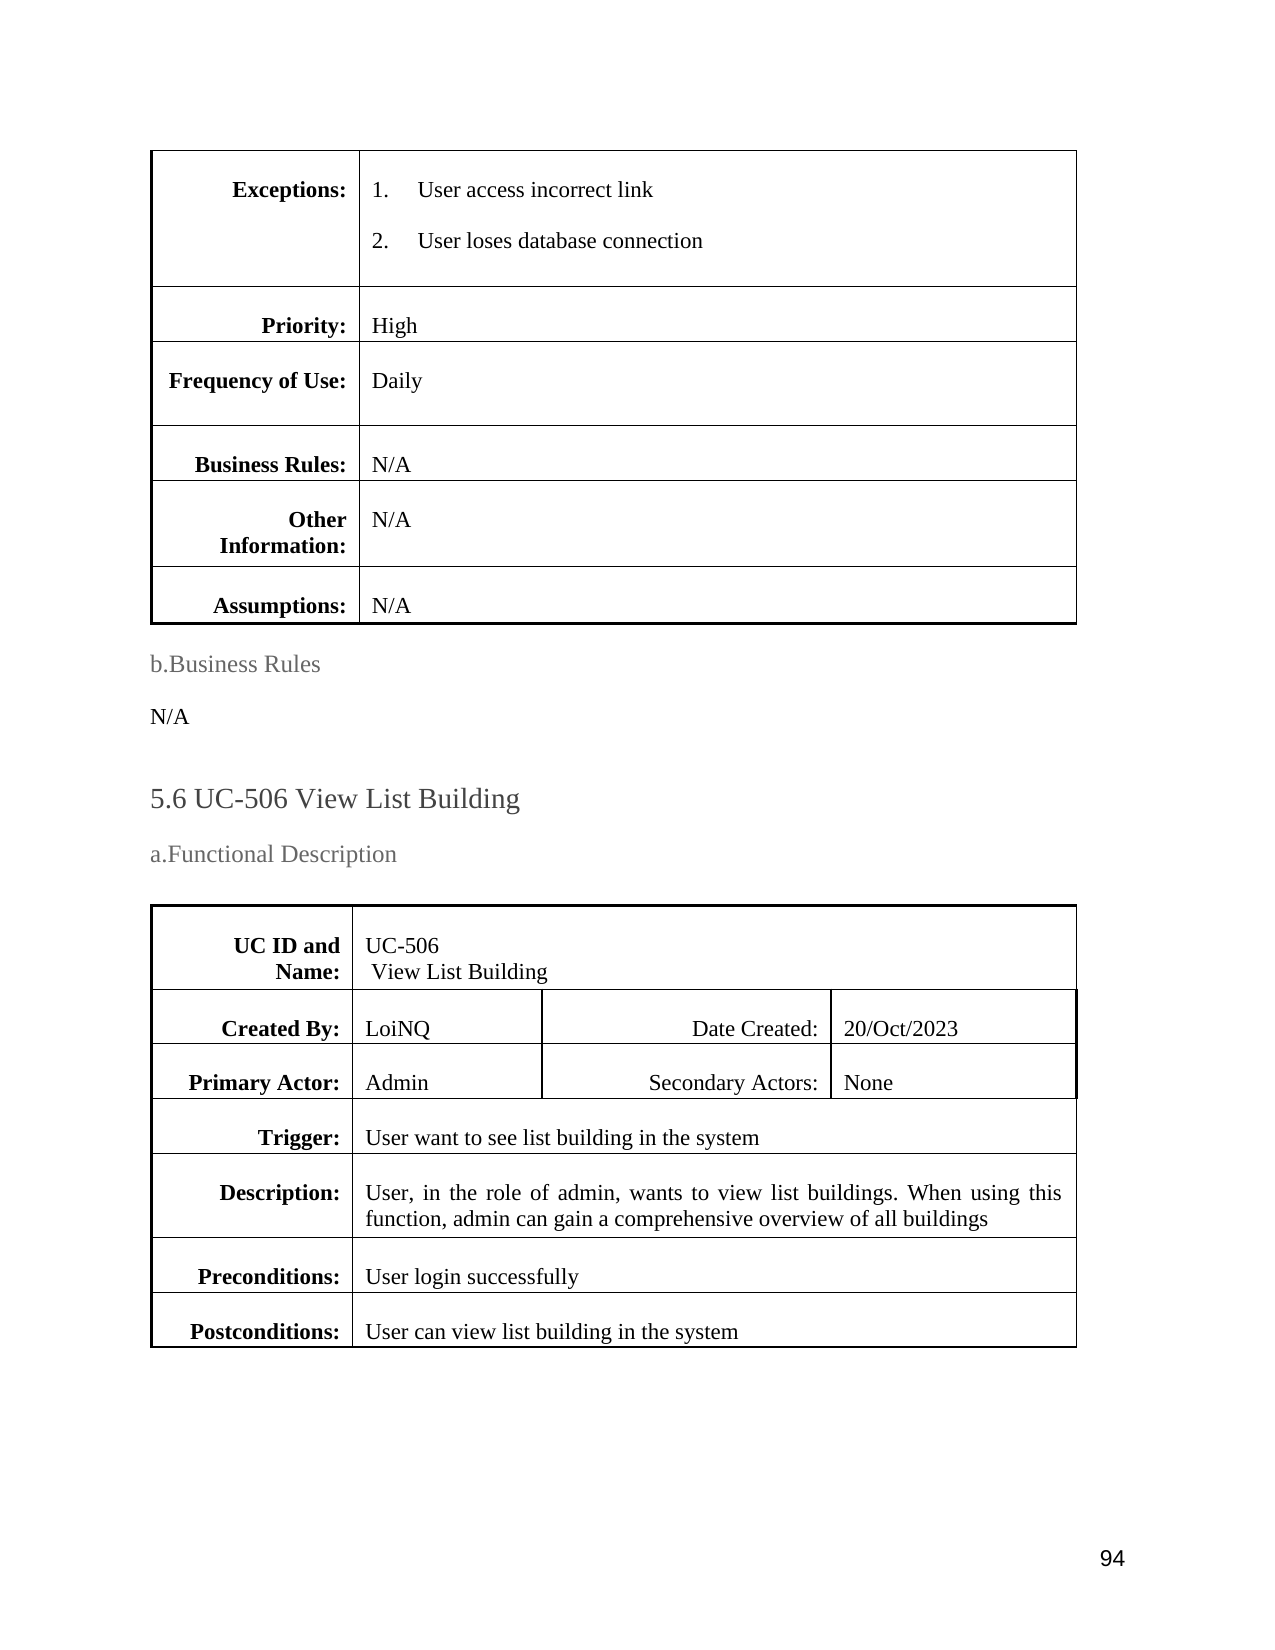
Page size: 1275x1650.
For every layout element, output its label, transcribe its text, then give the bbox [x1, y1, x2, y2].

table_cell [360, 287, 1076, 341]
subtitle 5.6 UC-506 View List Building [150, 781, 1125, 814]
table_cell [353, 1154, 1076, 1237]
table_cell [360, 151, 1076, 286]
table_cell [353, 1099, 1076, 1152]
text N/A [150, 703, 1125, 756]
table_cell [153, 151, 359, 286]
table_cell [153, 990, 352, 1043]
subtitle b.Business Rules [150, 649, 1125, 678]
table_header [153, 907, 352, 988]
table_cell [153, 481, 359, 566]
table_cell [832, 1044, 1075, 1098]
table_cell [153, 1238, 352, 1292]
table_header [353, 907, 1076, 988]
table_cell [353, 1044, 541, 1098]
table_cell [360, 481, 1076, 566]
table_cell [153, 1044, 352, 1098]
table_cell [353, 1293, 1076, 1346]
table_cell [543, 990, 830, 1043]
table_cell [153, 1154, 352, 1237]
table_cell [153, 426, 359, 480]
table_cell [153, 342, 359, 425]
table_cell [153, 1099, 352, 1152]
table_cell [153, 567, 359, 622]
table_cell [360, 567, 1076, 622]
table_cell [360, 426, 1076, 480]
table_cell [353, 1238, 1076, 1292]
subtitle a.Functional Description [150, 839, 1125, 868]
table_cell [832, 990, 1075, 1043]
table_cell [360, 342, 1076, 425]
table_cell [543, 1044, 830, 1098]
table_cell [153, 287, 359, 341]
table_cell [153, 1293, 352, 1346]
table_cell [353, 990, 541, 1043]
